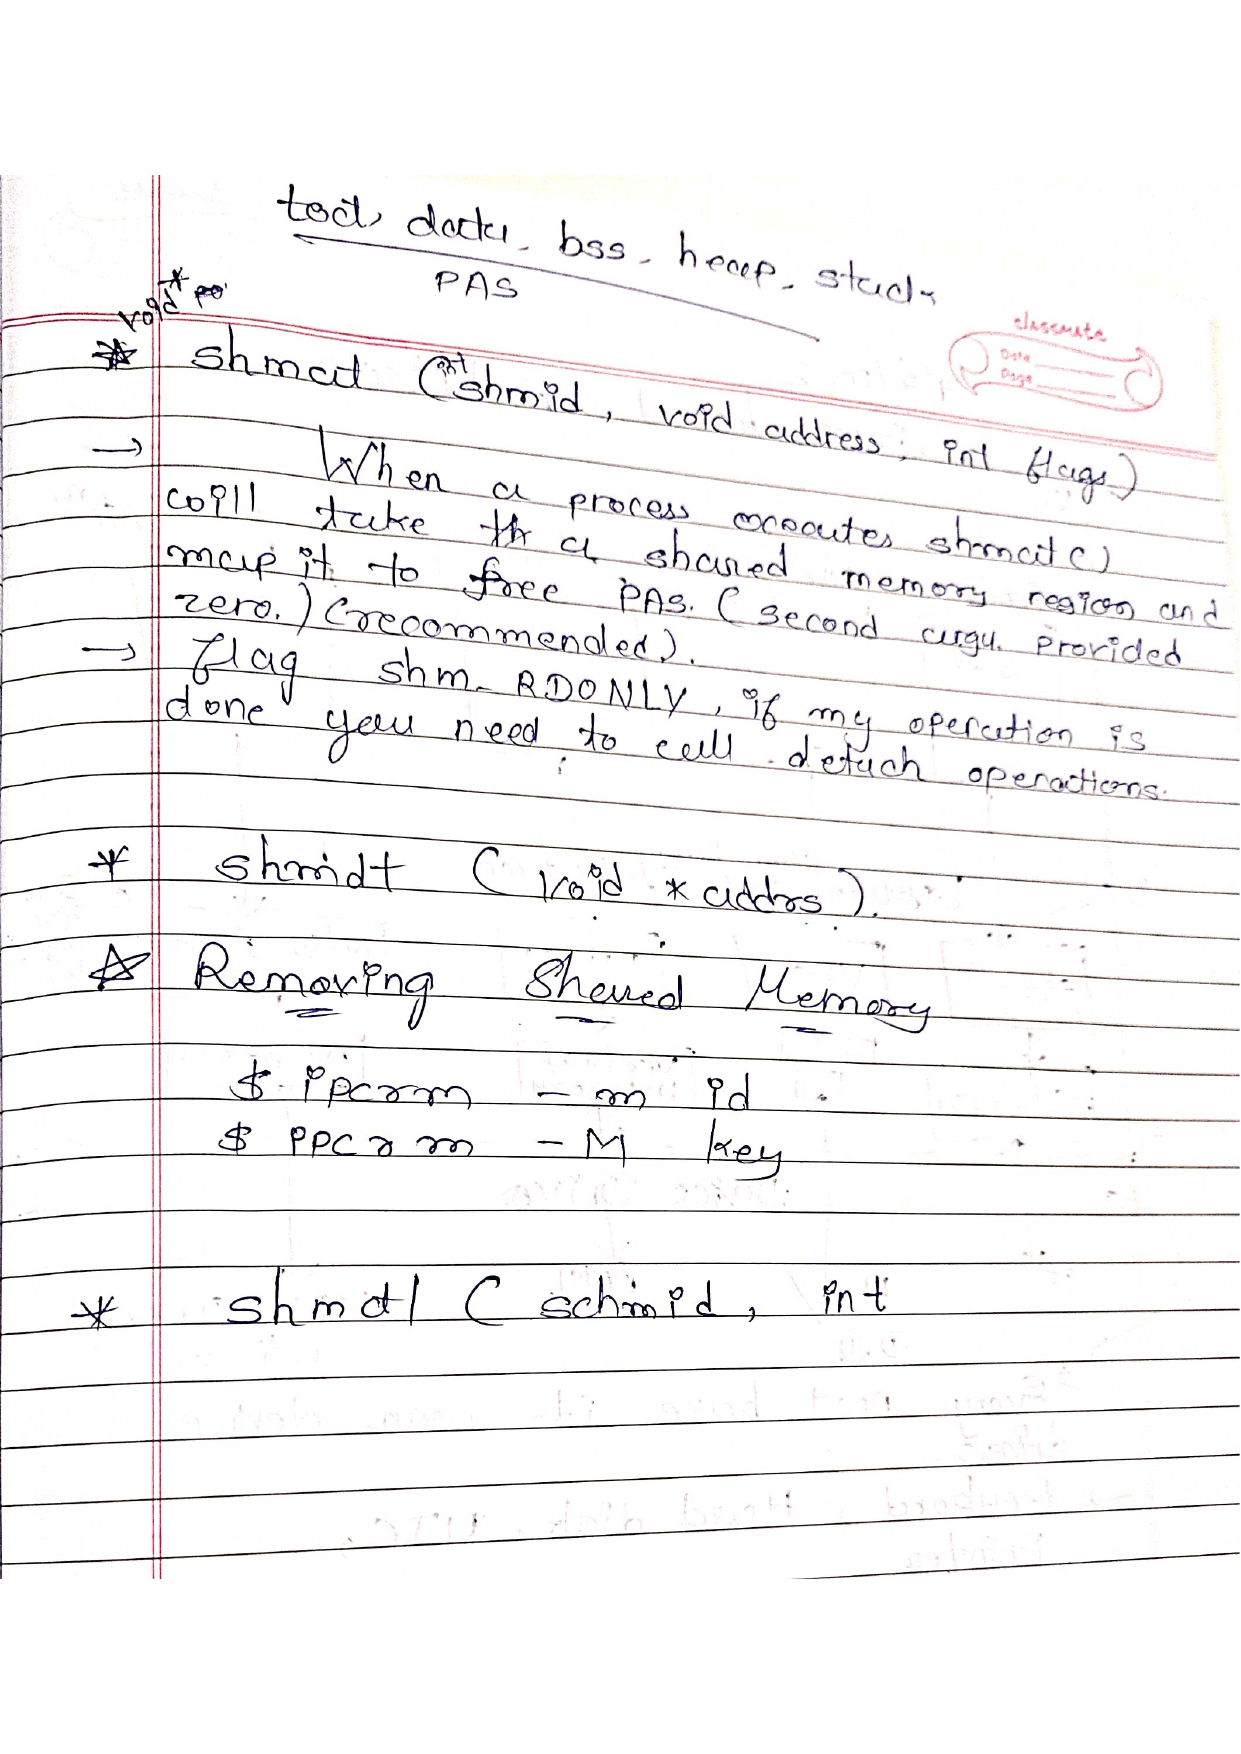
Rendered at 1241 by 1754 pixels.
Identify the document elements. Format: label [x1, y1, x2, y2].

picture [0, 175, 1240, 1579]
